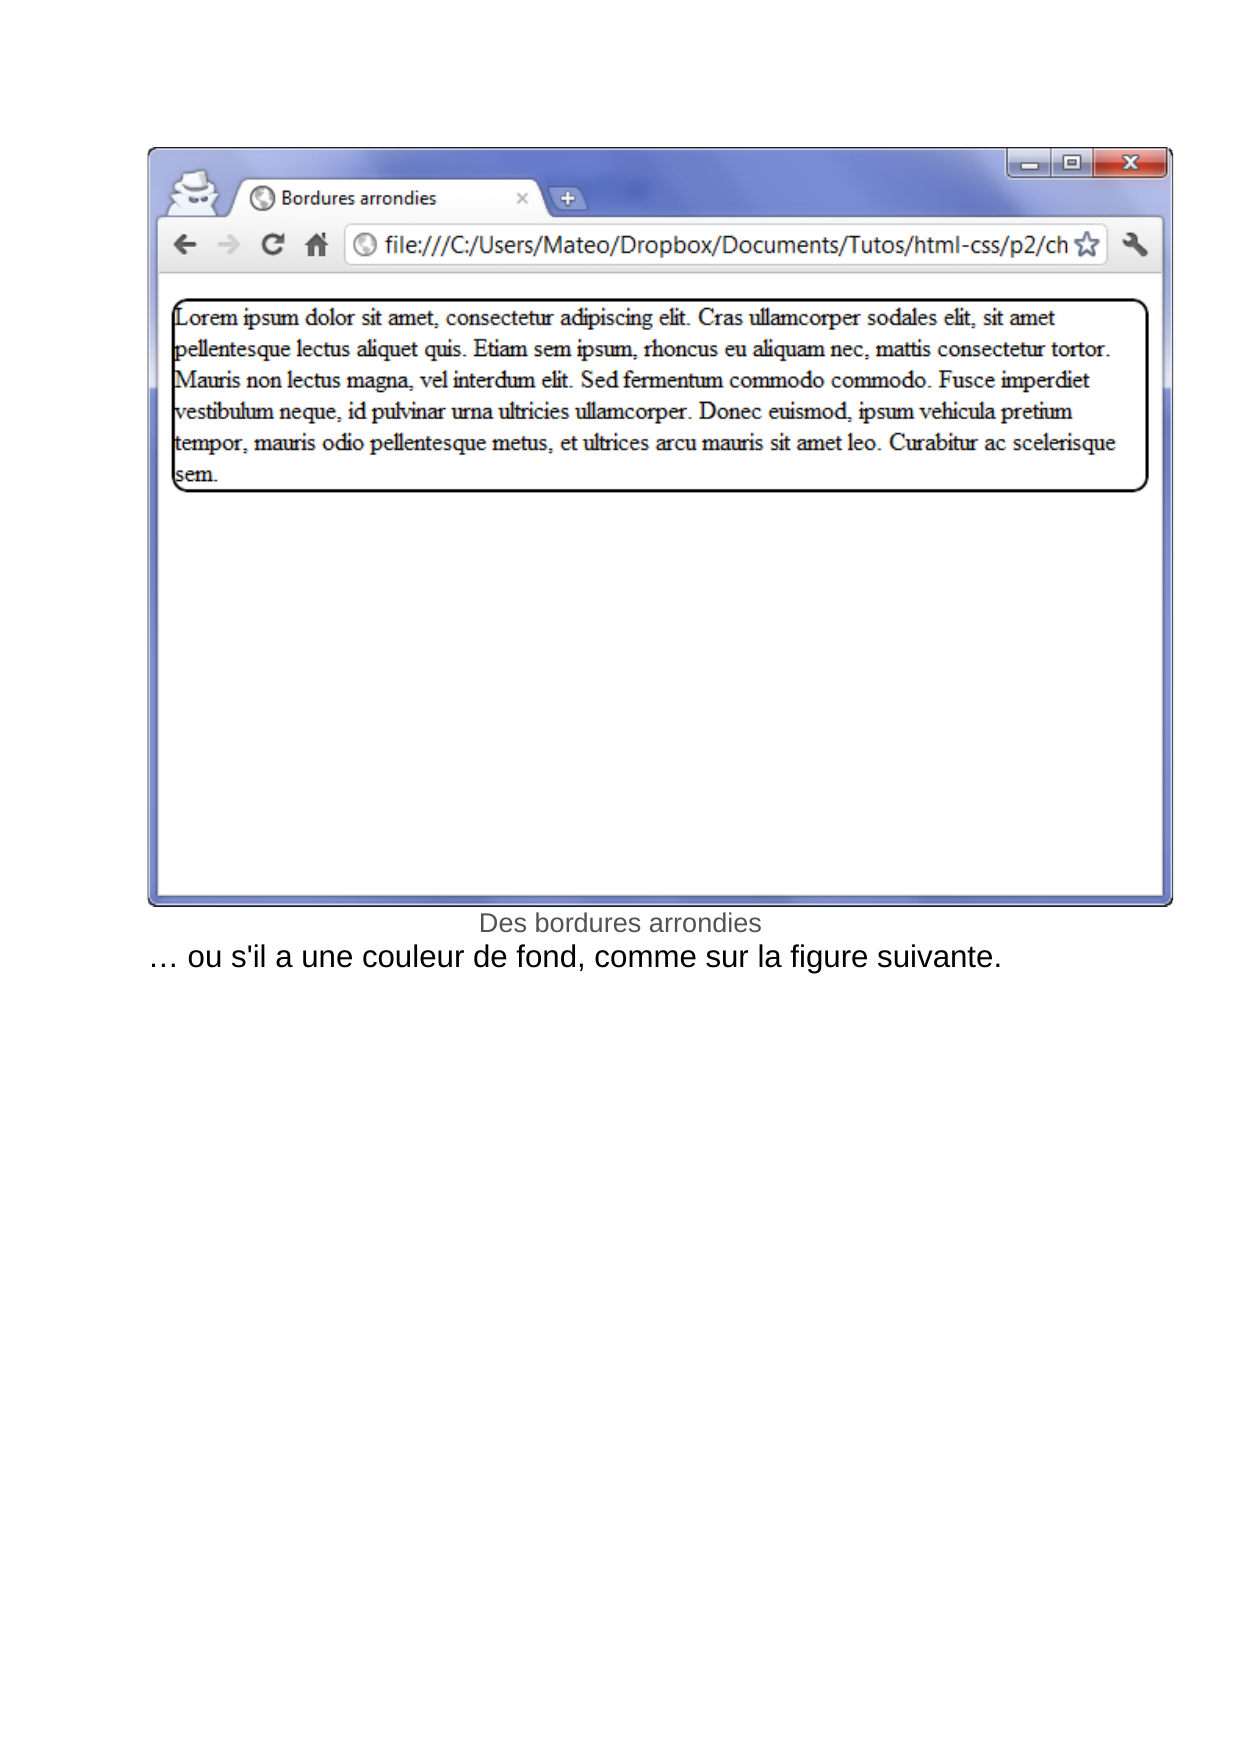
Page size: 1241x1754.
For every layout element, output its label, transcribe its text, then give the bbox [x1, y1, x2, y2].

text … ou s'il a une couleur de fond, comme sur la figure suivante. [148, 938, 1093, 974]
picture [147, 147, 1174, 907]
text Des bordures arrondies [148, 907, 1093, 938]
